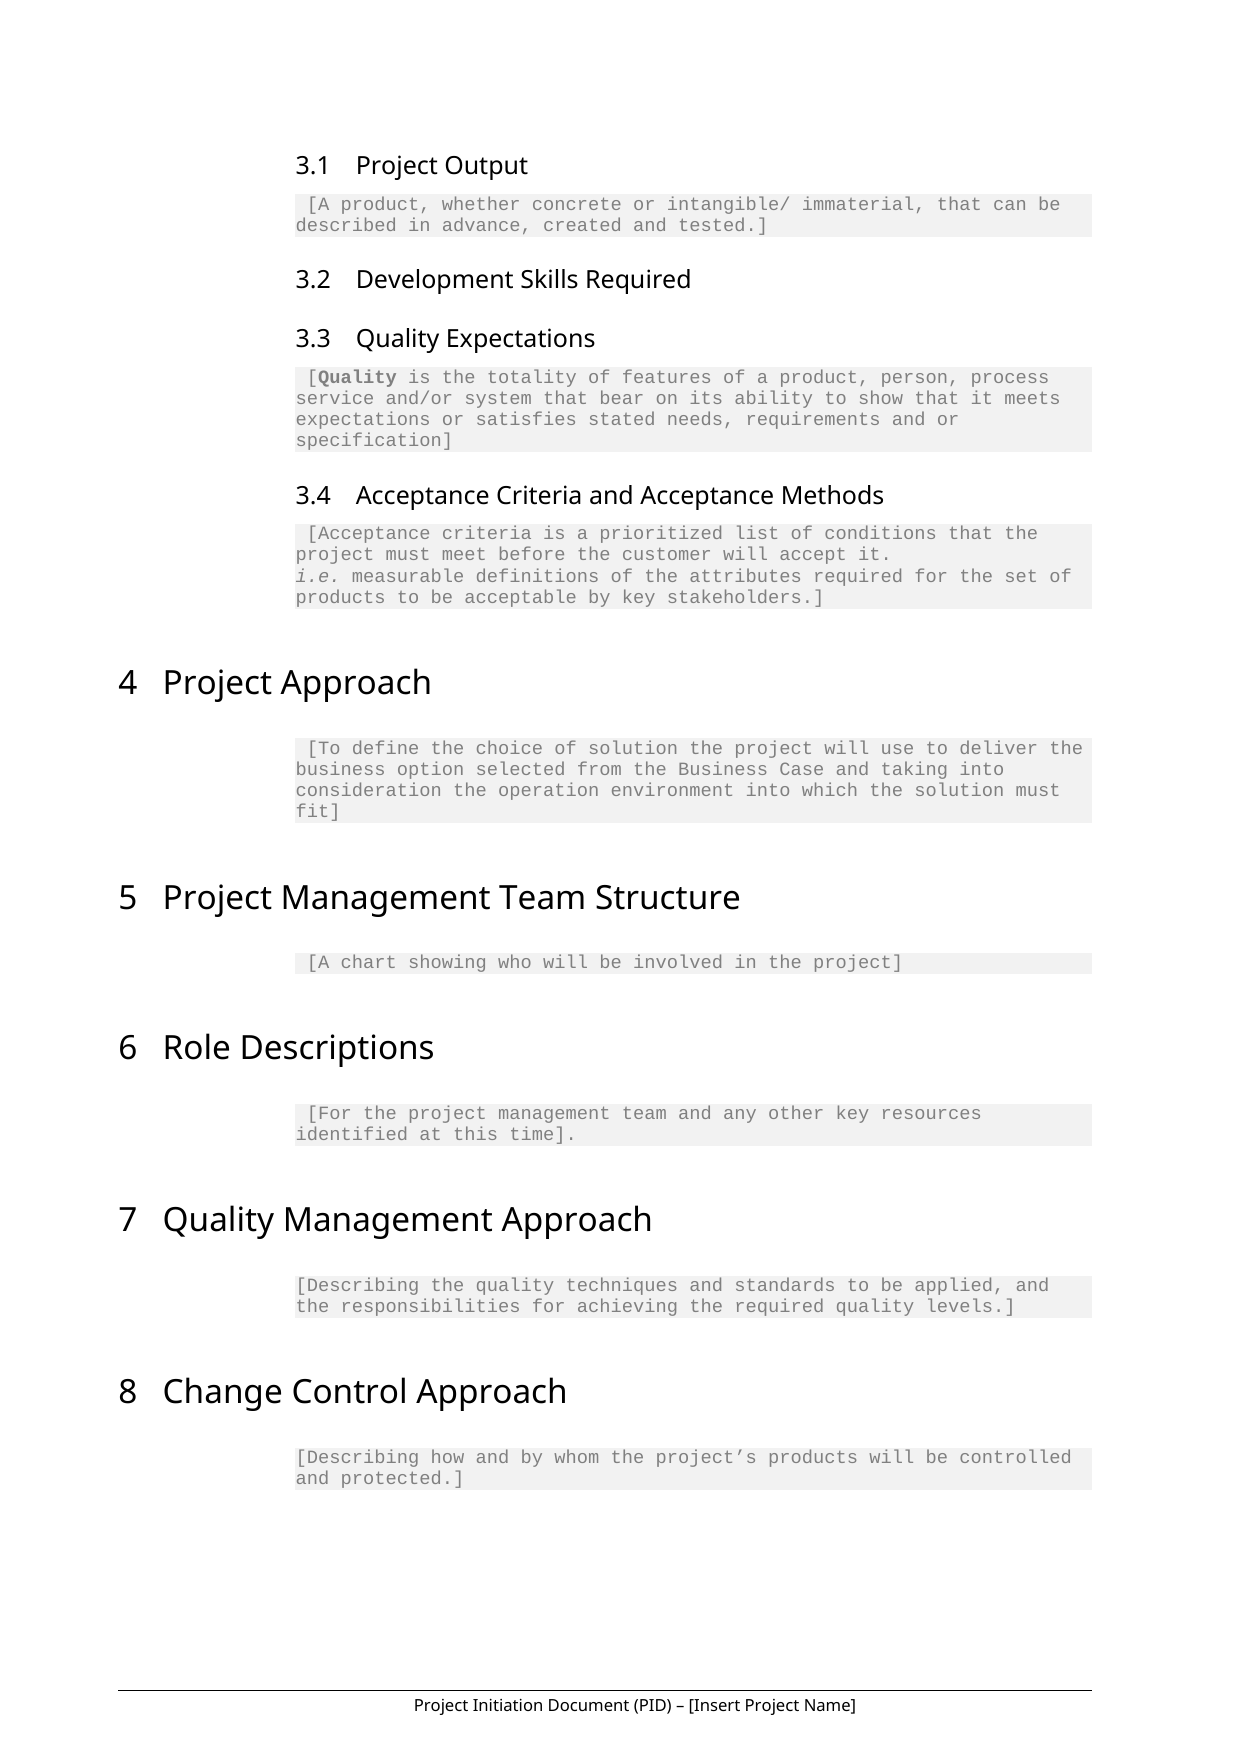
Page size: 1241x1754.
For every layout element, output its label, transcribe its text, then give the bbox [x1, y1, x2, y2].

list [A product, whether concrete or intangible/ immaterial, that can be described in advance, created and tested.] [295, 194, 1092, 237]
subtitle Quality Expectations [295, 321, 1092, 355]
subtitle Quality Management Approach [118, 1196, 1092, 1242]
list [To define the choice of solution the project will use to deliver the business option selected from the Business Case and taking into consideration the operation environment into which the solution must fit] [295, 738, 1092, 823]
list [A chart showing who will be involved in the project] [295, 953, 1092, 974]
subtitle Change Control Approach [118, 1368, 1092, 1413]
subtitle Development Skills Required [295, 262, 1092, 296]
list [Describing how and by whom the project’s products will be controlled and protected.] [295, 1448, 1092, 1490]
subtitle Acceptance Criteria and Acceptance Methods [295, 477, 1092, 511]
list [For the project management team and any other key resources identified at this time]. [295, 1104, 1092, 1146]
subtitle Role Descriptions [118, 1024, 1092, 1069]
subtitle Project Output [295, 148, 1092, 182]
list [Quality is the totality of features of a product, person, process service and/or system that bear on its ability to show that it meets expectations or satisfies stated needs, requirements and or specification] [295, 367, 1092, 452]
subtitle Project Management Team Structure [118, 873, 1092, 919]
list [Acceptance criteria is a prioritized list of conditions that the project must meet before the customer will accept it. i.e. measurable definitions of the attributes required for the set of products to be acceptable by key stakeholders.] [295, 524, 1092, 609]
subtitle Project Approach [118, 659, 1092, 704]
list [Describing the quality techniques and standards to be applied, and the responsibilities for achieving the required quality levels.] [295, 1276, 1092, 1318]
